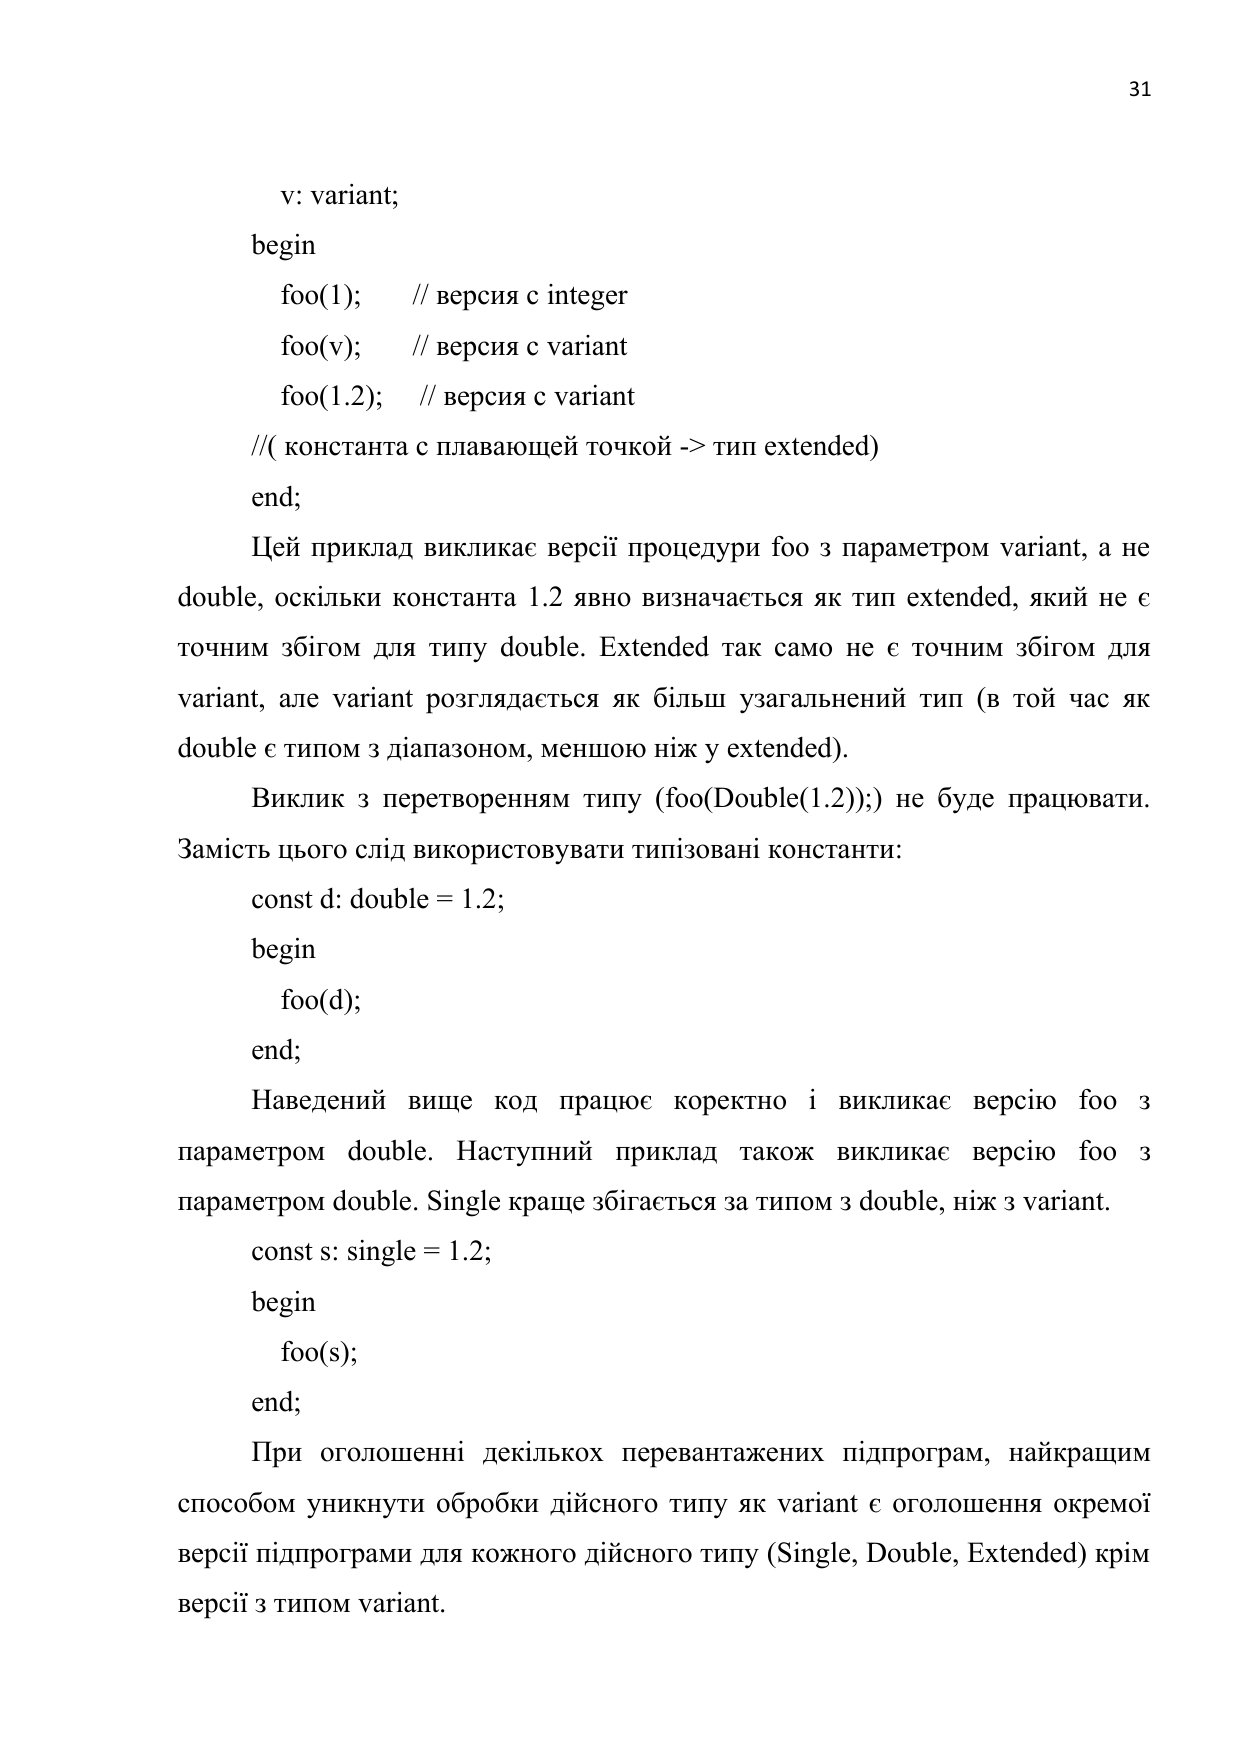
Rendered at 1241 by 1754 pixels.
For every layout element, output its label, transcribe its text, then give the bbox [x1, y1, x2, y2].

text Цей приклад викликає версії процедури foo з параметром variant, а не double, оскільки константа 1.2 явно визначається як тип extended, який не є точним збігом для типу double. Extended так само не є точним збігом для variant, але variant розглядається як більш узагальнений тип (в той час як double є типом з діапазоном, меншою ніж у extended). [177, 529, 1152, 764]
text При оголошенні декількох перевантажених підпрограм, найкращим способом уникнути обробки дійсного типу як variant є оголошення окремої версії підпрограми для кожного дійсного типу (Single, Double, Extended) крім версії з типом variant. [177, 1434, 1152, 1619]
text foo(1); // версия с integer [177, 277, 1152, 311]
text end; [177, 479, 1152, 512]
text foo(v); // версия с variant [177, 328, 1152, 361]
text Виклик з перетворенням типу (foo(Double(1.2));) не буде працювати. Замість цього слід використовувати типізовані константи: [177, 781, 1152, 864]
text end; [177, 1384, 1152, 1418]
text end; [177, 1032, 1152, 1066]
text const s: single = 1.2; [177, 1233, 1152, 1267]
text //( константа с плавающей точкой -> тип extended) [177, 428, 1152, 462]
text v: variant; [177, 177, 1152, 210]
text Наведений вище код працює коректно і викликає версію foo з параметром double. Наступний приклад також викликає версію foo з параметром double. Single краще збігається за типом з double, ніж з variant. [177, 1082, 1152, 1217]
text begin [177, 931, 1152, 965]
text foo(1.2); // версия с variant [177, 378, 1152, 412]
text const d: double = 1.2; [177, 881, 1152, 915]
text foo(d); [177, 982, 1152, 1015]
text begin [177, 227, 1152, 261]
text foo(s); [177, 1334, 1152, 1367]
text begin [177, 1284, 1152, 1317]
